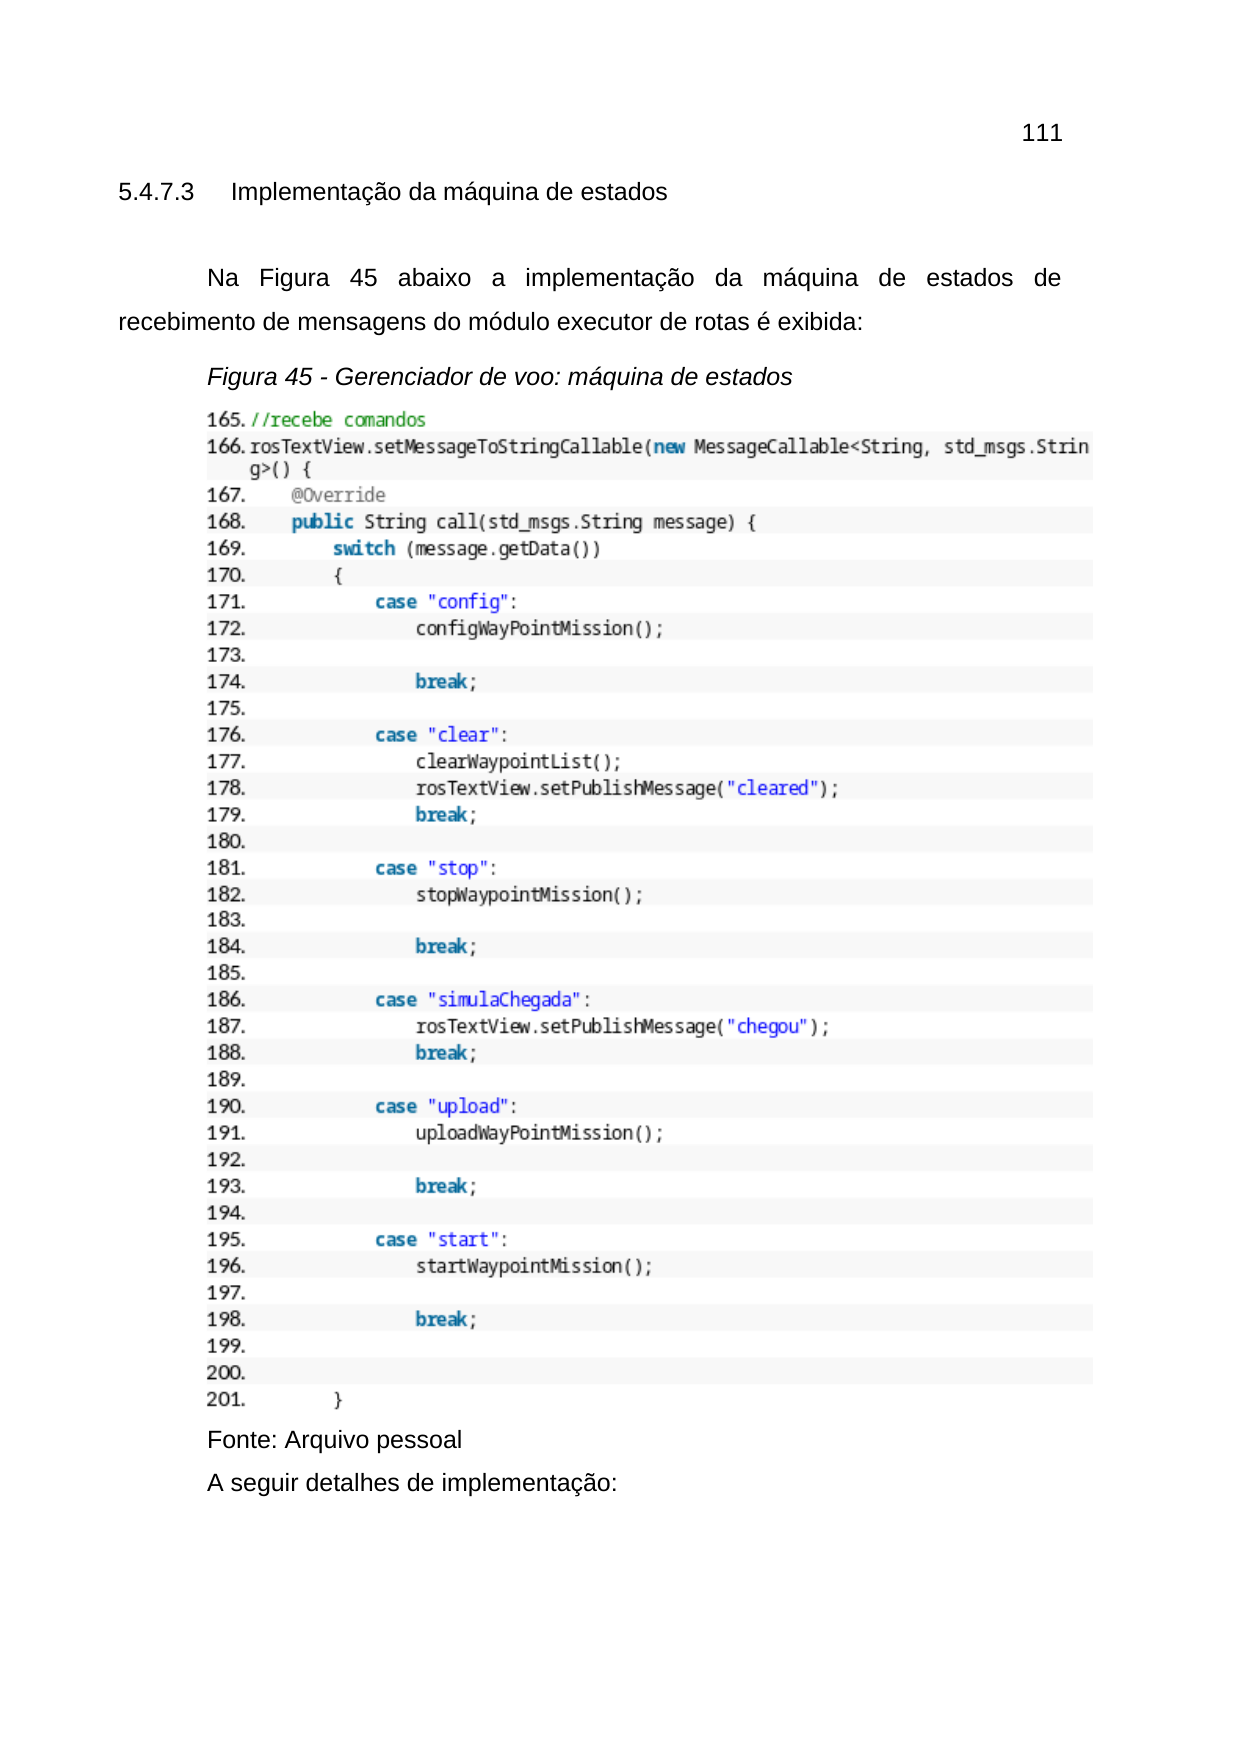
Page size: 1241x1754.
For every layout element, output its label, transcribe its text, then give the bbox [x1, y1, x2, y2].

text Figura 45 - Gerenciador de voo: máquina de estados [118, 362, 1063, 391]
text Fonte: Arquivo pessoal [118, 1425, 1063, 1453]
text A seguir detalhes de implementação: [118, 1468, 1063, 1497]
text Na Figura 45 abaixo a implementação da máquina de estados de recebimento de mensagens do módulo executor de rotas é exibida: [118, 263, 1063, 335]
subtitle Implementação da máquina de estados [118, 177, 1063, 206]
